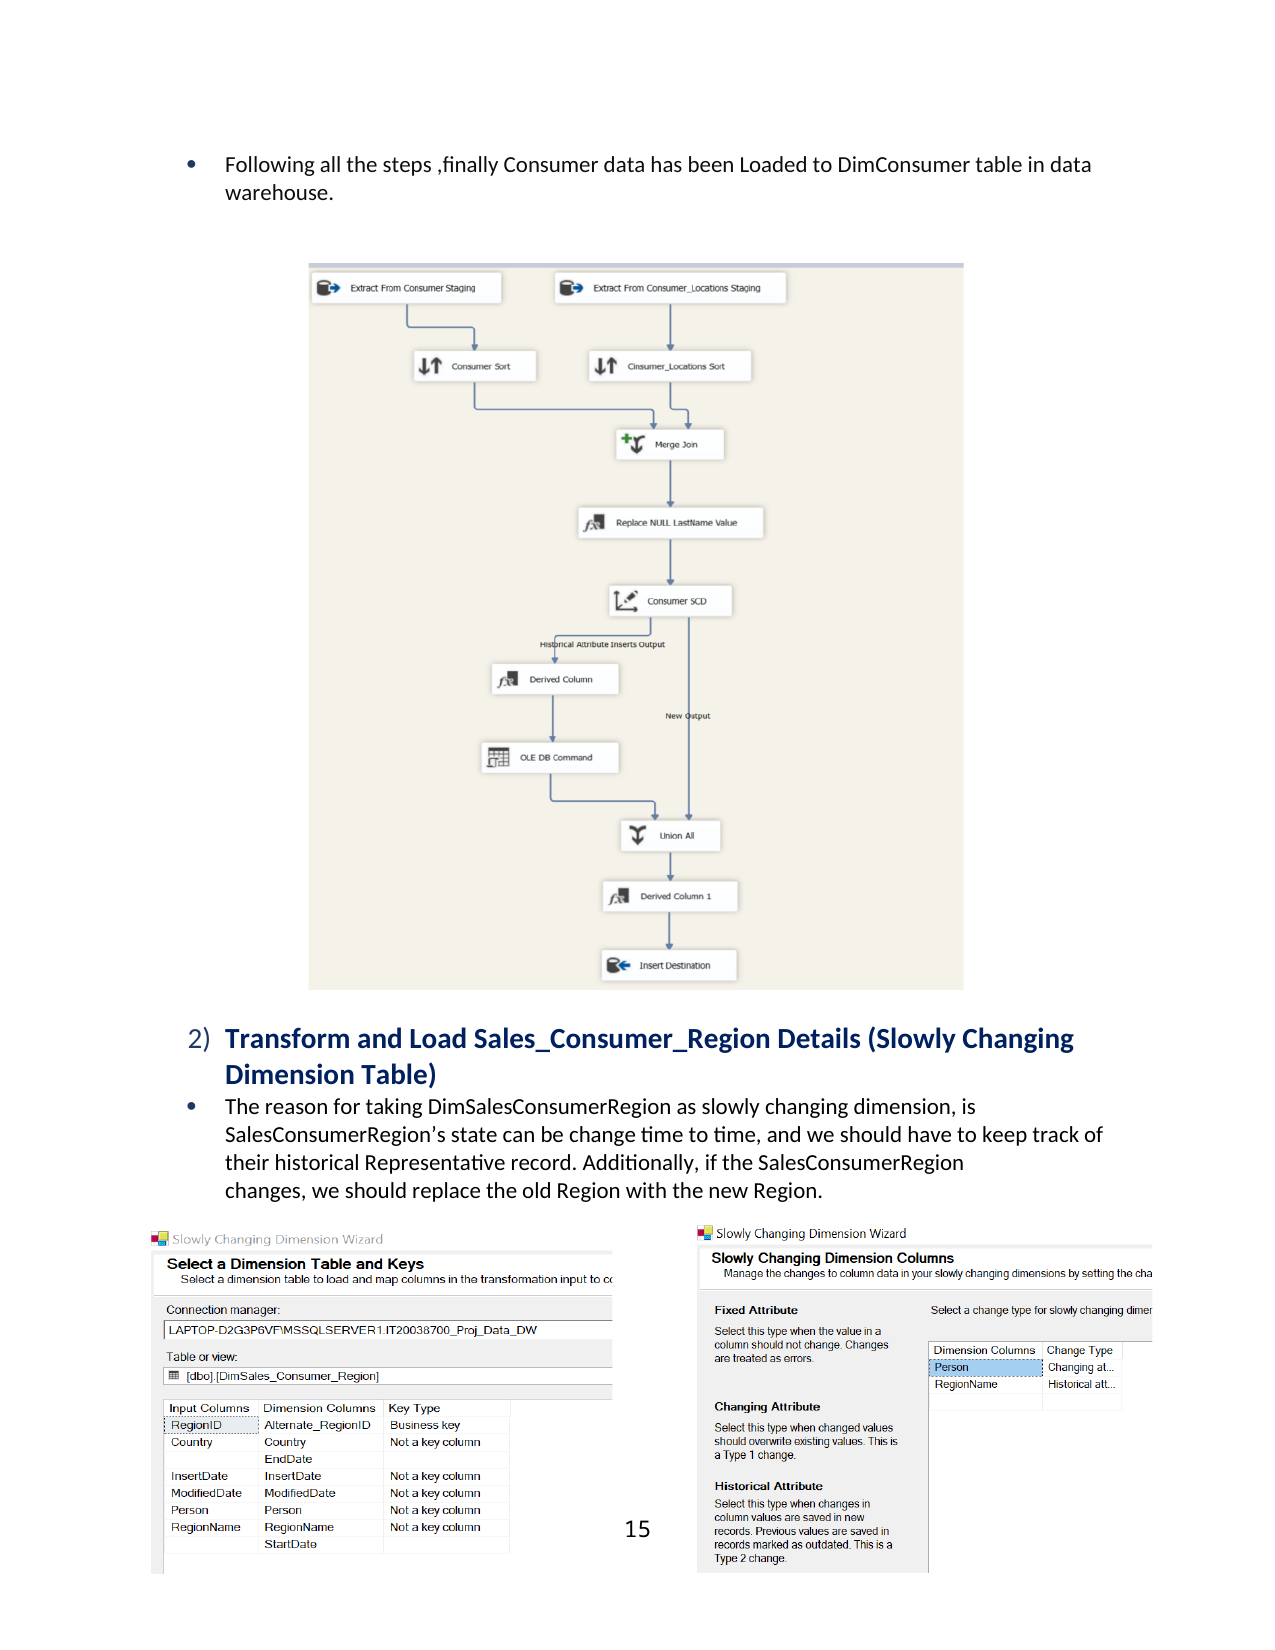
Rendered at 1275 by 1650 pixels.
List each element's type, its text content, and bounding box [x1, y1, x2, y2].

list The reason for taking DimSalesConsumerRegion as slowly changing dimension, is SalesConsumerRegion’s state can be change time to time, and we should have to keep track of their historical Representative record. Additionally, if the SalesConsumerRegion changes, we should replace the old Region with the new Region. [187, 1092, 1125, 1204]
list Following all the steps ,finally Consumer data has been Loaded to DimConsumer table in data warehouse. [187, 150, 1125, 206]
picture [696, 1221, 1153, 1571]
picture [307, 263, 963, 988]
picture [150, 1231, 612, 1573]
list Transform and Load Sales_Consumer_Region Details (Slowly Changing Dimension Table) [187, 1021, 1125, 1092]
